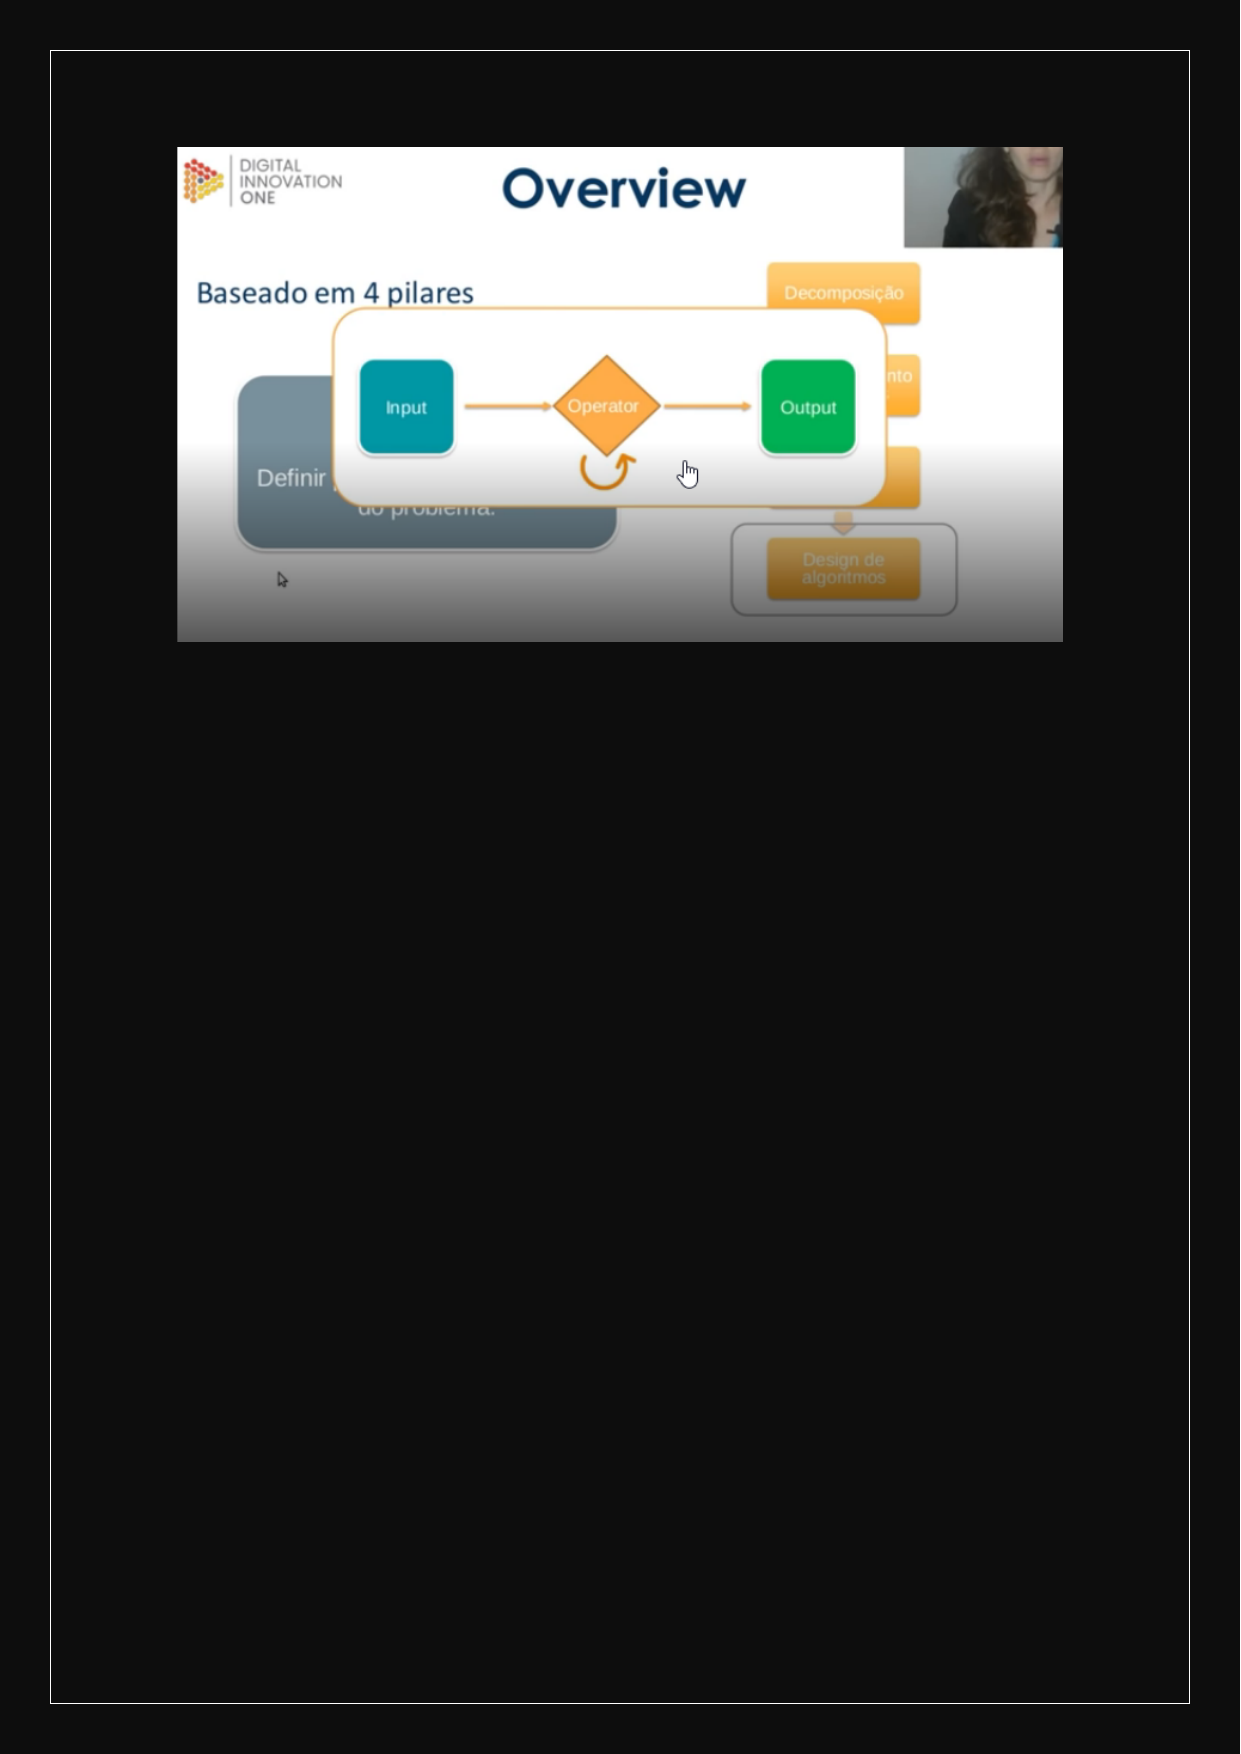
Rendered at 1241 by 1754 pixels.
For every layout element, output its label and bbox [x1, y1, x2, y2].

picture [177, 147, 1063, 642]
